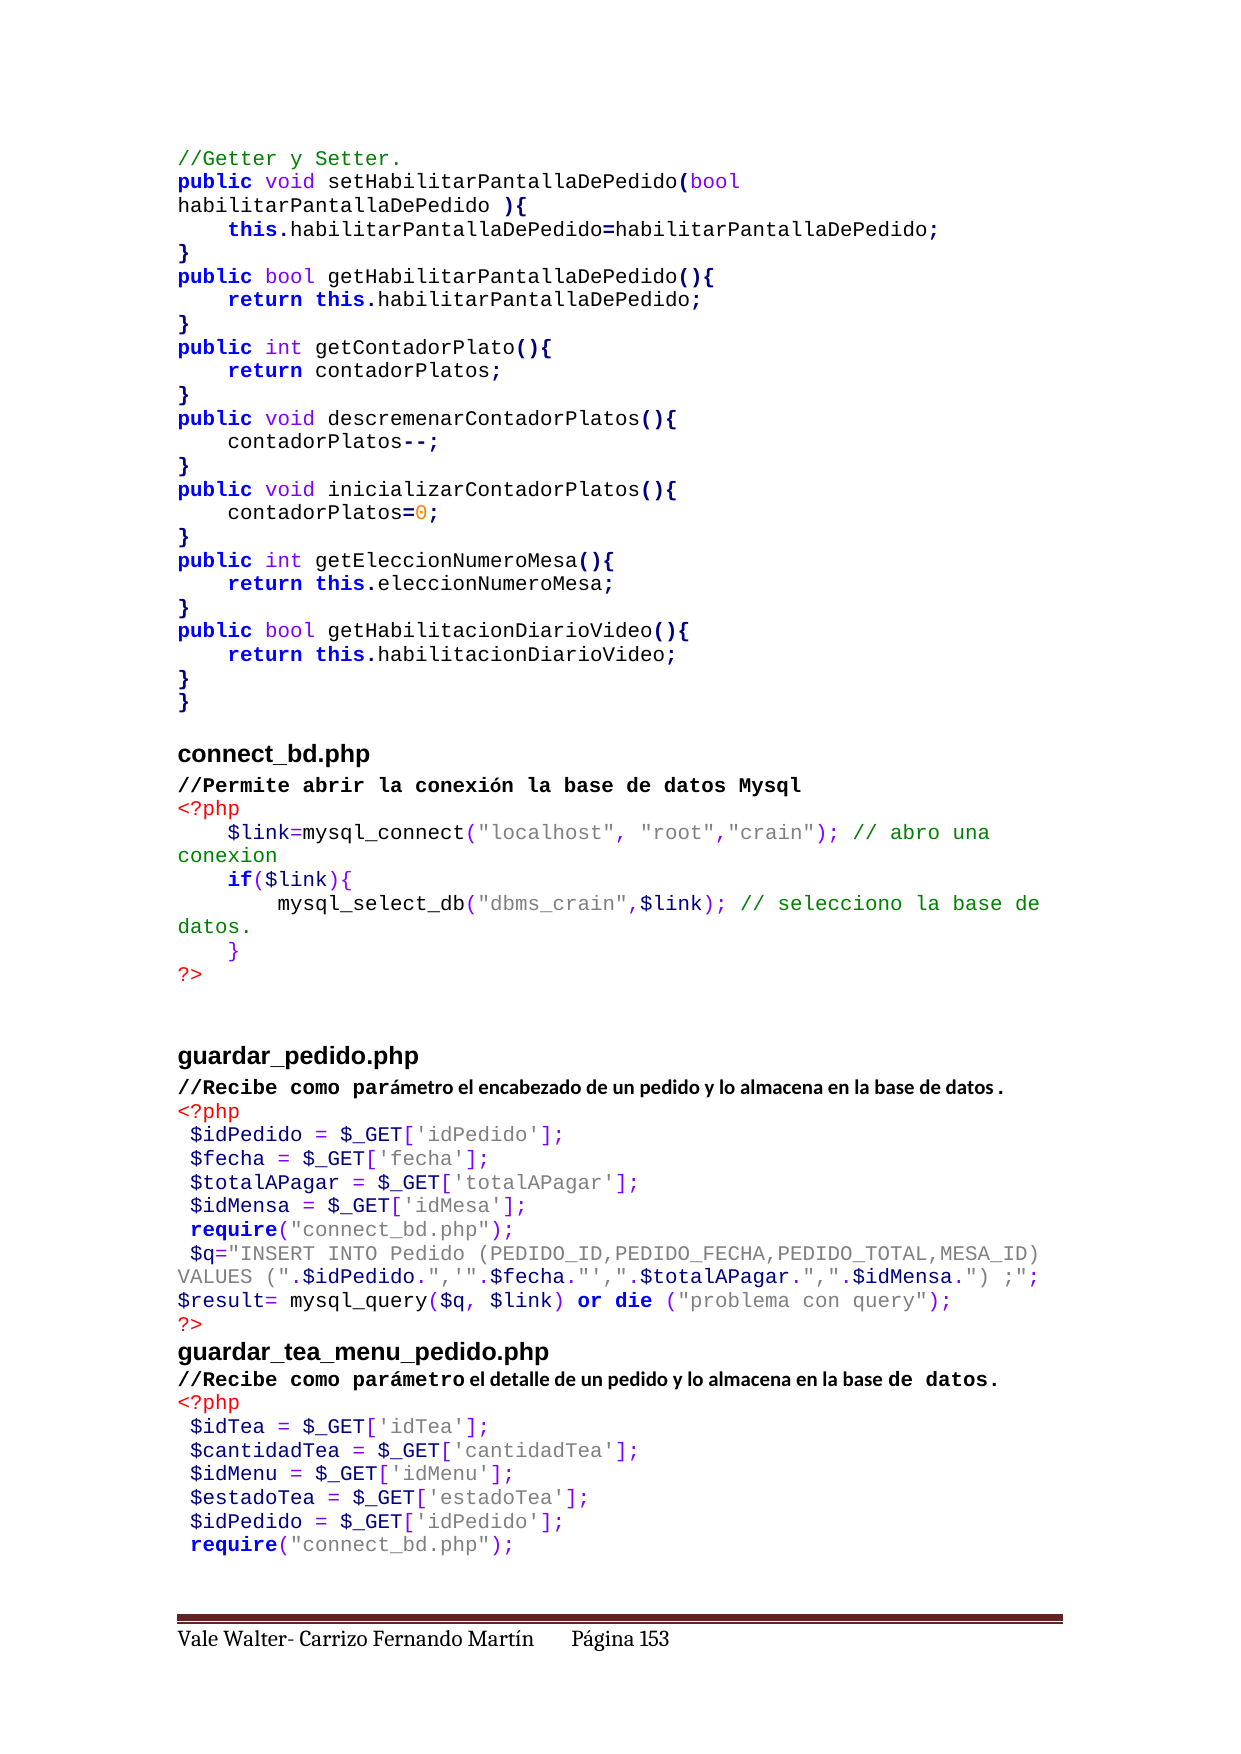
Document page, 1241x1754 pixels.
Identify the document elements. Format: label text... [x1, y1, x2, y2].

text $idPedido = $_GET['idPedido']; [177, 1124, 1063, 1148]
text guardar_pedido.php [177, 1041, 1063, 1070]
text $idMenu = $_GET['idMenu']; [177, 1463, 1063, 1487]
text $idTea = $_GET['idTea']; [177, 1416, 1063, 1440]
text $estadoTea = $_GET['estadoTea']; [177, 1487, 1063, 1511]
text } [177, 668, 1063, 691]
text contadorPlatos--; [177, 431, 1063, 455]
text ?> [177, 1313, 1063, 1337]
text $link=mysql_connect("localhost", "root","crain"); // abro una conexion [177, 822, 1063, 869]
text } [177, 940, 1063, 964]
text } [177, 242, 1063, 266]
text public void setHabilitarPantallaDePedido(bool habilitarPantallaDePedido ){ [177, 171, 1063, 218]
text <?php [177, 798, 1063, 822]
text guardar_tea_menu_pedido.php [177, 1337, 1063, 1366]
text //Recibe como parámetro el encabezado de un pedido y lo almacena en la base de datos. [177, 1074, 1063, 1101]
text return contadorPlatos; [177, 360, 1063, 384]
text $result= mysql_query($q, $link) or die ("problema con query"); [177, 1290, 1063, 1313]
text } [177, 384, 1063, 408]
text } [177, 691, 1063, 715]
text public int getContadorPlato(){ [177, 337, 1063, 360]
text contadorPlatos=0; [177, 502, 1063, 526]
text require("connect_bd.php"); [177, 1219, 1063, 1243]
text public void inicializarContadorPlatos(){ [177, 479, 1063, 502]
text //Permite abrir la conexión la base de datos Mysql [177, 772, 1063, 798]
text $cantidadTea = $_GET['cantidadTea']; [177, 1440, 1063, 1463]
text $idMensa = $_GET['idMesa']; [177, 1195, 1063, 1219]
text } [177, 526, 1063, 549]
text <?php [177, 1392, 1063, 1416]
text public bool getHabilitacionDiarioVideo(){ [177, 621, 1063, 644]
text //Recibe como parámetro el detalle de un pedido y lo almacena en la base de datos. [177, 1366, 1063, 1392]
text require("connect_bd.php"); [177, 1534, 1063, 1558]
text public void descremenarContadorPlatos(){ [177, 408, 1063, 431]
text //Getter y Setter. [177, 148, 1063, 171]
text if($link){ [177, 869, 1063, 893]
text $totalAPagar = $_GET['totalAPagar']; [177, 1172, 1063, 1195]
text return this.habilitarPantallaDePedido; [177, 289, 1063, 313]
text } [177, 313, 1063, 337]
text $q="INSERT INTO Pedido (PEDIDO_ID,PEDIDO_FECHA,PEDIDO_TOTAL,MESA_ID) VALUES (".$idPedido.",'".$fecha."',".$totalAPagar.",".$idMensa.") ;"; [177, 1243, 1063, 1290]
text mysql_select_db("dbms_crain",$link); // selecciono la base de datos. [177, 893, 1063, 940]
text return this.habilitacionDiarioVideo; [177, 644, 1063, 668]
text $idPedido = $_GET['idPedido']; [177, 1511, 1063, 1534]
text } [177, 455, 1063, 479]
text ?> [177, 964, 1063, 987]
text public bool getHabilitarPantallaDePedido(){ [177, 266, 1063, 289]
text $fecha = $_GET['fecha']; [177, 1148, 1063, 1172]
text return this.eleccionNumeroMesa; [177, 573, 1063, 597]
text <?php [177, 1101, 1063, 1124]
text this.habilitarPantallaDePedido=habilitarPantallaDePedido; [177, 218, 1063, 242]
text public int getEleccionNumeroMesa(){ [177, 549, 1063, 573]
text connect_bd.php [177, 739, 1063, 767]
text } [177, 597, 1063, 621]
